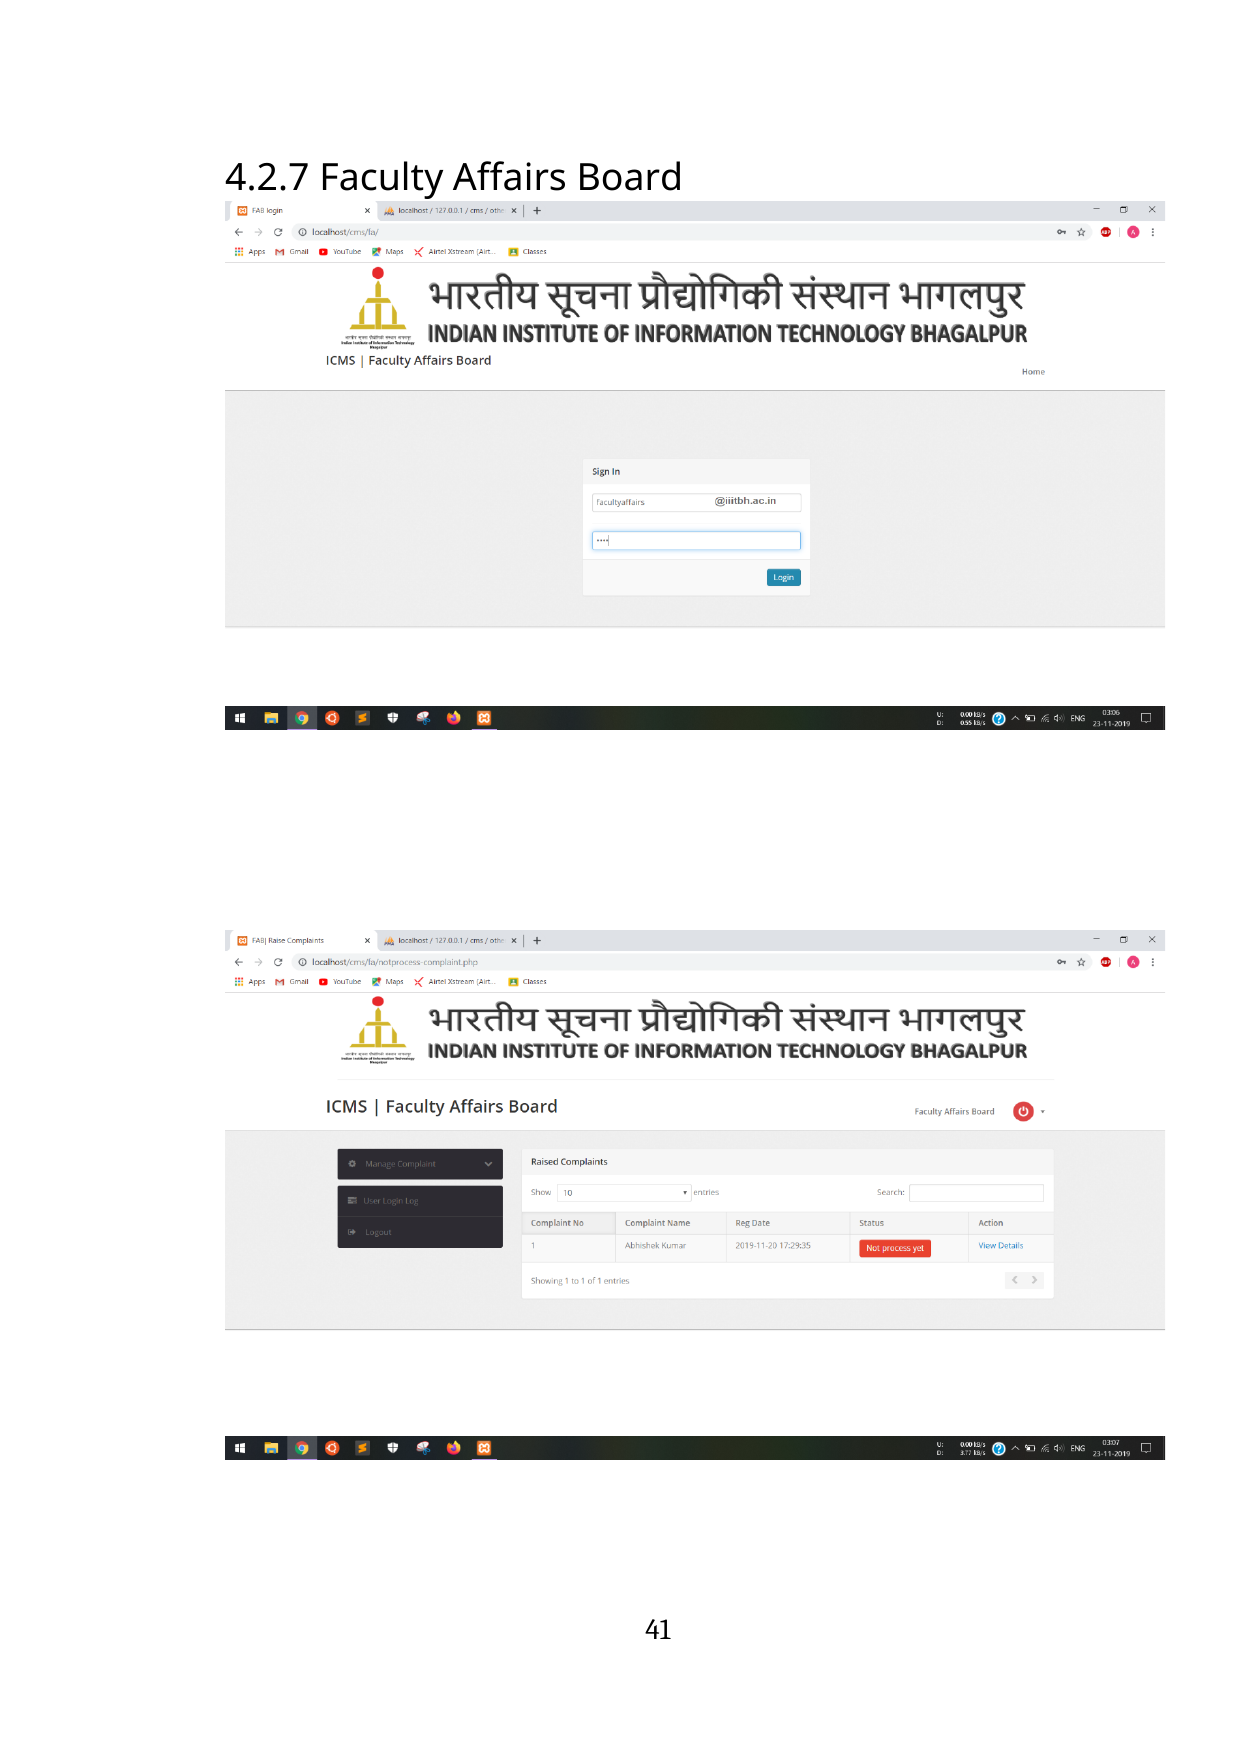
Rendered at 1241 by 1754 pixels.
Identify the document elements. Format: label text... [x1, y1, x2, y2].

picture [225, 930, 1166, 1460]
subtitle 4.2.7 Faculty Affairs Board [225, 150, 1090, 201]
picture [225, 201, 1166, 730]
